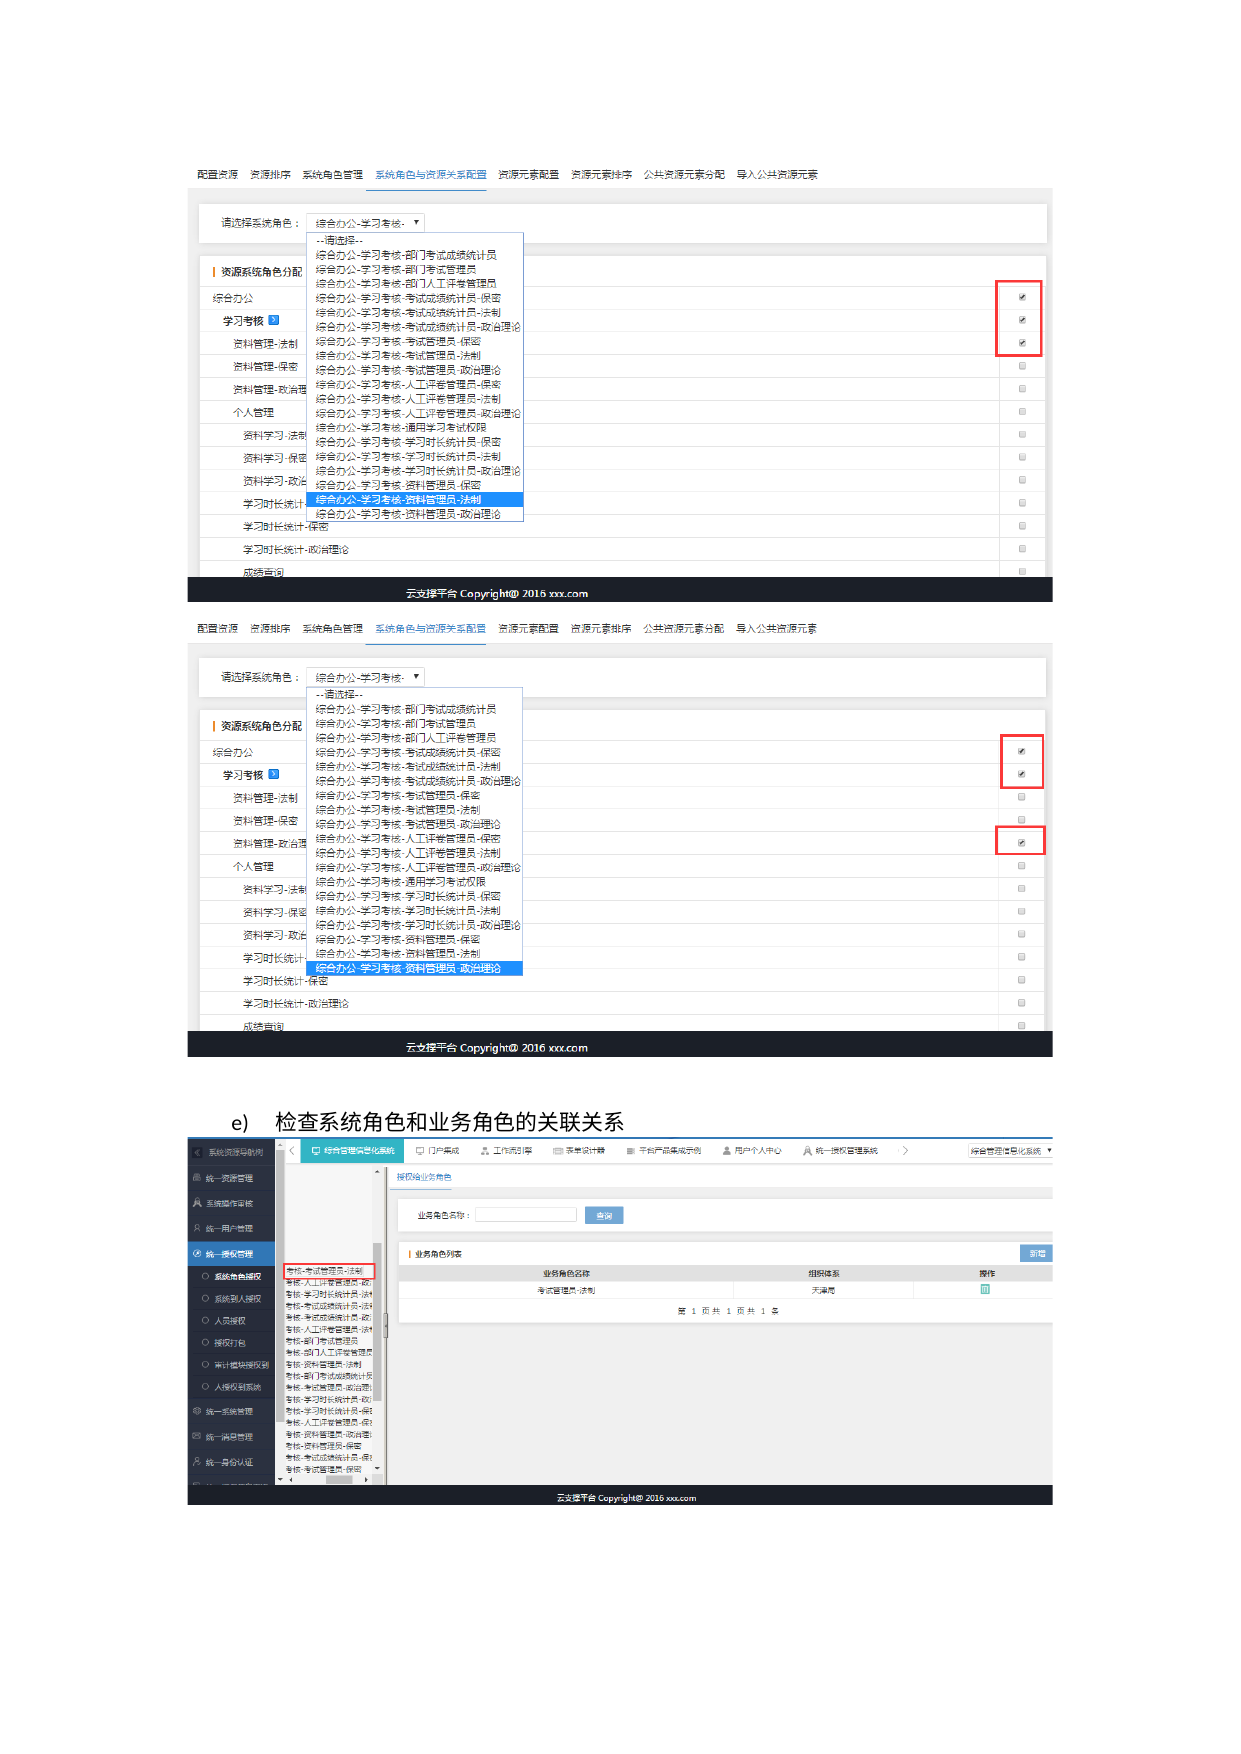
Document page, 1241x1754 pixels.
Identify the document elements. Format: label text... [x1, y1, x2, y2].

picture [187, 1137, 1053, 1505]
picture [187, 617, 1053, 1057]
picture [187, 162, 1053, 602]
list 检查系统角色和业务角色的关联关系 [231, 1104, 1053, 1137]
